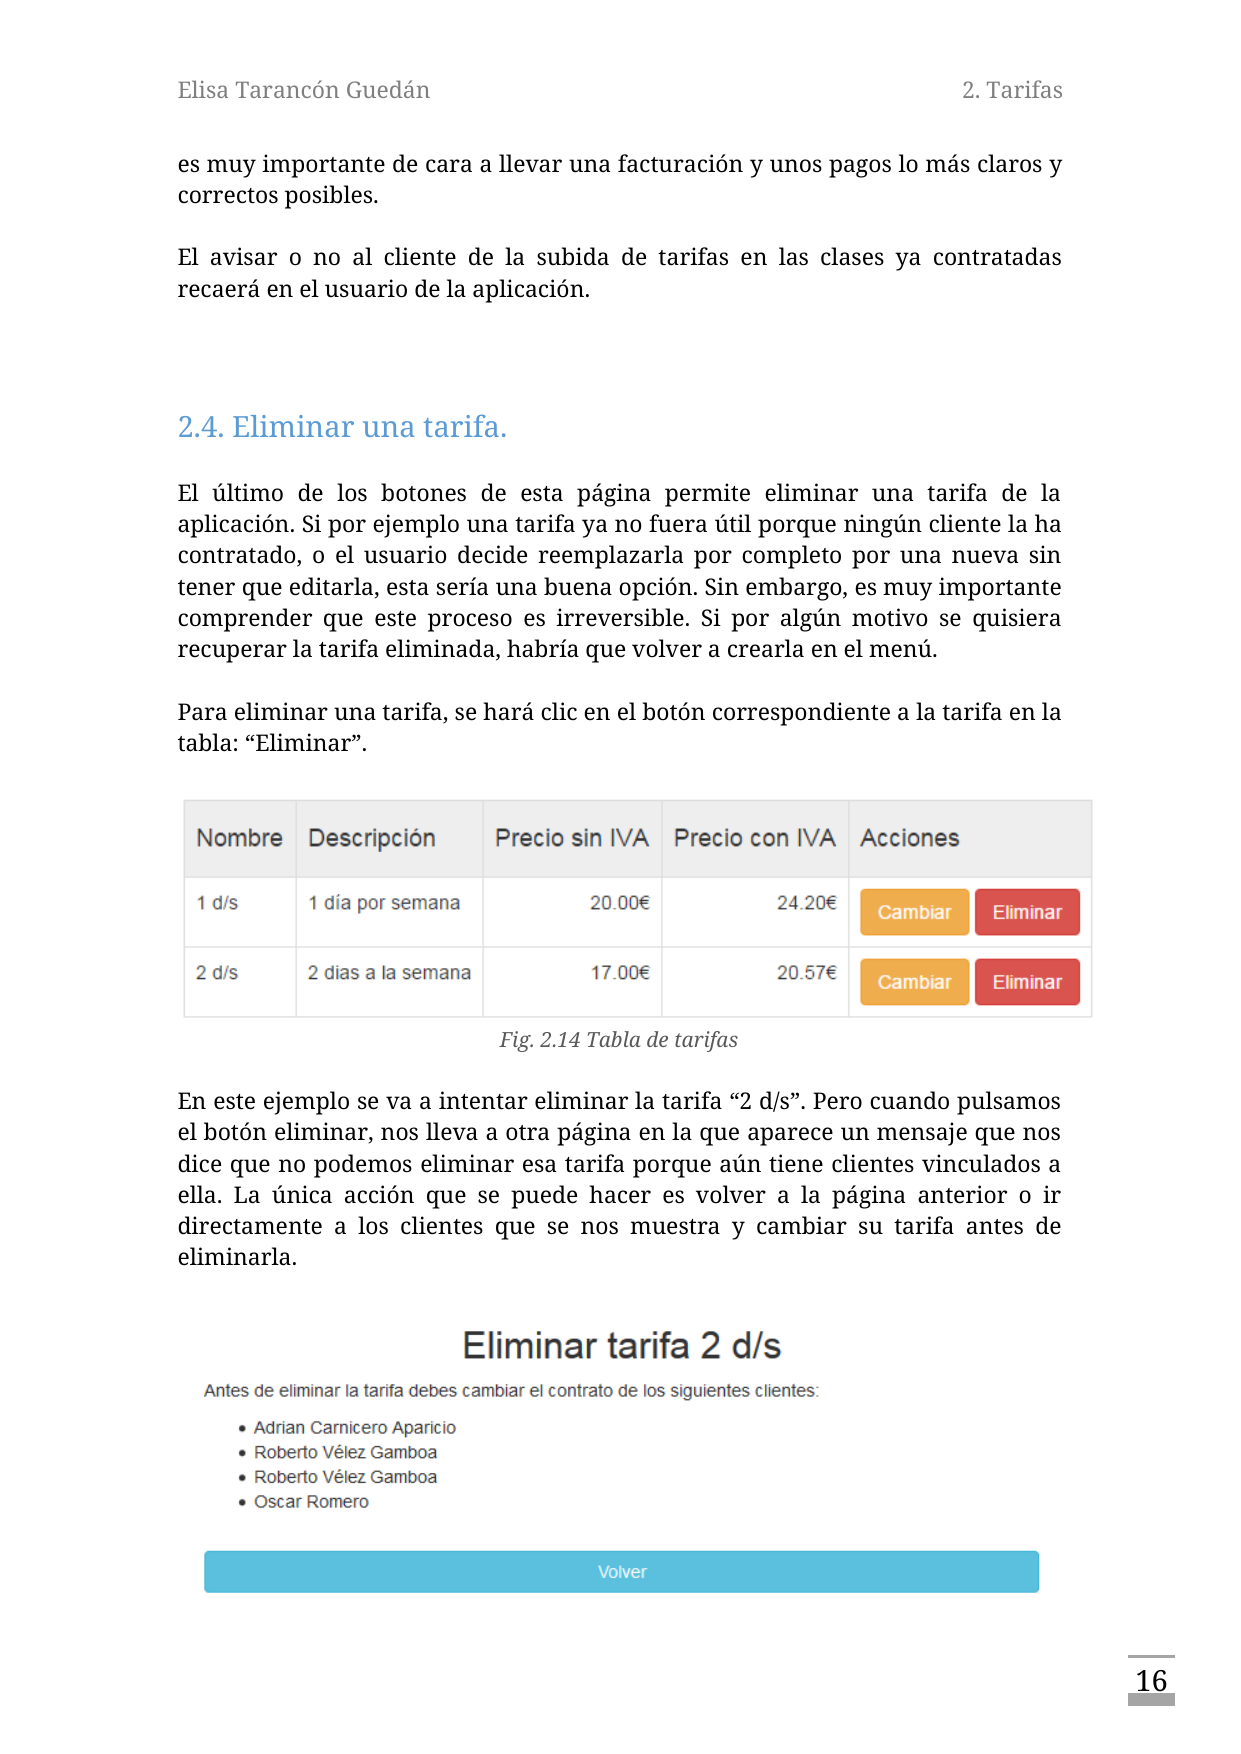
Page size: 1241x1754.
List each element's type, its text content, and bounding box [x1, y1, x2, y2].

text Fig. 2.14 Tabla de tarifas [177, 1026, 1063, 1054]
subtitle 2.4. Eliminar una tarifa. [177, 406, 1063, 446]
picture [177, 1303, 1063, 1604]
text El avisar o no al cliente de la subida de tarifas en las clases ya contratadas recaerá en el usuario de la aplicación. [177, 241, 1063, 304]
text El último de los botones de esta página permite eliminar una tarifa de la aplicación. Si por ejemplo una tarifa ya no fuera útil porque ningún cliente la ha contratado, o el usuario decide reemplazarla por completo por una nueva sin tener que editarla, esta sería una buena opción. Sin embargo, es muy importante comprender que este proceso es irreversible. Si por algún motivo se quisiera recuperar la tarifa eliminada, habría que volver a crearla en el menú. [177, 477, 1063, 664]
picture [177, 789, 1098, 1026]
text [177, 148, 1063, 210]
text En este ejemplo se va a intentar eliminar la tarifa “2 d/s”. Pero cuando pulsamos el botón eliminar, nos lleva a otra página en la que aparece un mensaje que nos dice que no podemos eliminar esa tarifa porque aún tiene clientes vinculados a ella. La única acción que se puede hacer es volver a la página anterior o ir directamente a los clientes que se nos muestra y cambiar su tarifa antes de eliminarla. [177, 1085, 1063, 1272]
text Para eliminar una tarifa, se hará clic en el botón correspondiente a la tarifa en la tabla: “Eliminar”. [177, 696, 1063, 758]
